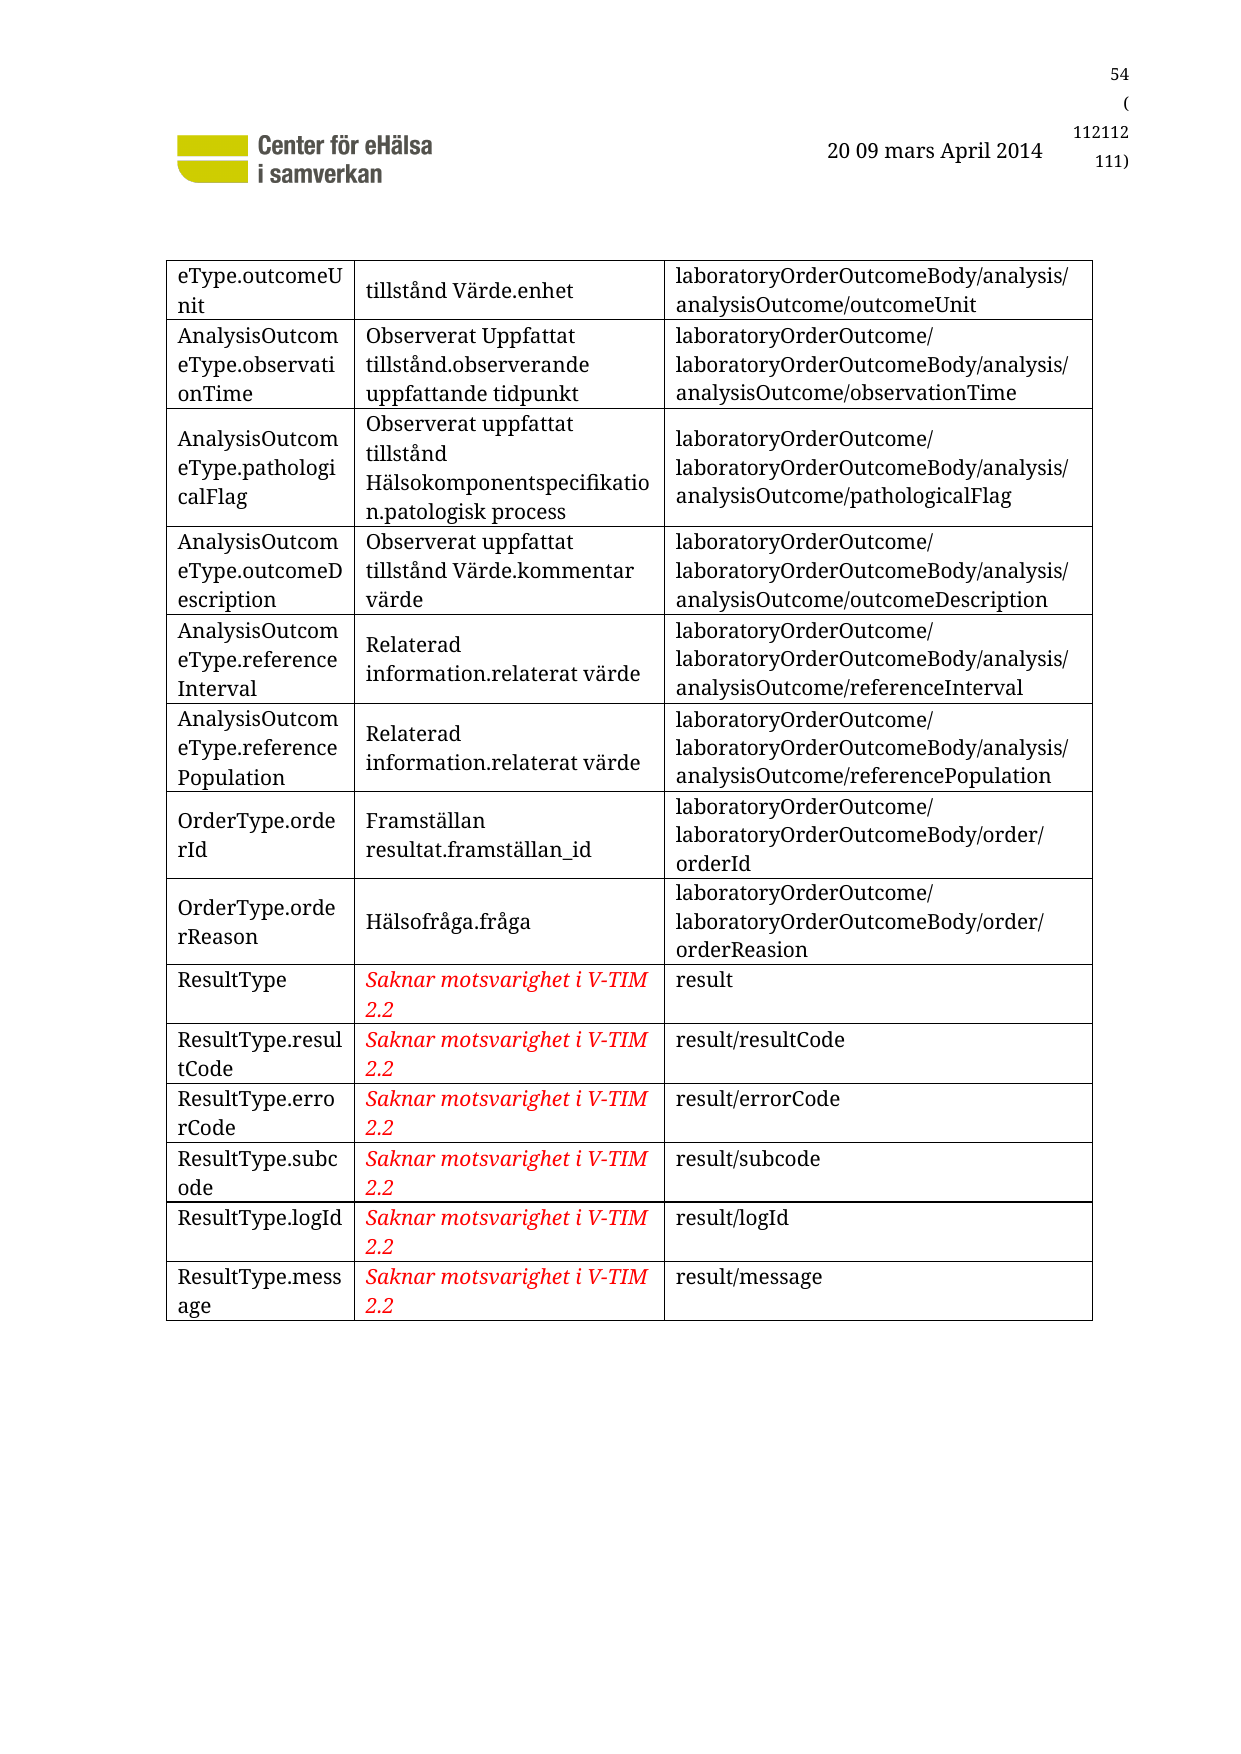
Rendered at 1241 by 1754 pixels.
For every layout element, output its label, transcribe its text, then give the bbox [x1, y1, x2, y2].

table_cell laboratoryOrderOutcome/laboratoryOrderOutcomeBody/order/orderReasion [665, 879, 1092, 964]
table_cell laboratoryOrderOutcome/laboratoryOrderOutcomeBody/order/orderId [665, 792, 1092, 877]
table_cell laboratoryOrderOutcome/laboratoryOrderOutcomeBody/analysis/analysisOutcome/pathologicalFlag [665, 409, 1092, 526]
table_cell Framställan resultat.framställan_id [355, 792, 664, 877]
table_cell [355, 1024, 664, 1083]
table_cell Observerat uppfattat tillstånd Värde.enhet [355, 261, 664, 319]
table_cell Relaterad information.relaterat värde [355, 704, 664, 791]
table_cell laboratoryOrderOutcome/laboratoryOrderOutcomeBody/analysis/analysisOutcome/outcomeDescription [665, 527, 1092, 614]
picture [177, 135, 432, 183]
table_cell Observerat uppfattat tillstånd Värde.kommentar värde [355, 527, 664, 614]
table_cell [665, 1024, 1092, 1083]
table_cell [355, 1203, 664, 1261]
table_cell [665, 1084, 1092, 1142]
table_cell [355, 965, 664, 1023]
table_cell [167, 965, 354, 1023]
table_cell .referenceInterval [167, 615, 354, 703]
table_cell [167, 1203, 354, 1261]
table_cell [167, 1084, 354, 1142]
table_cell Observerat uppfattat tillstånd Hälsokomponentspecifikation.patologisk process [355, 409, 664, 526]
table_cell .outcomeUnit [167, 261, 354, 319]
table_cell [665, 965, 1092, 1023]
table_cell rder.orderId [167, 792, 354, 877]
table_cell [355, 1143, 664, 1201]
table_cell laboratoryOrderOutcome/laboratoryOrderOutcomeBody/analysis/analysisOutcome/referencePopulation [665, 704, 1092, 791]
table_cell [167, 1024, 354, 1083]
table_cell Relaterad information.relaterat värde [355, 615, 664, 703]
table_cell [167, 1143, 354, 1201]
table_cell Observerat Uppfattat tillstånd.observerande uppfattande tidpunkt [355, 320, 664, 408]
table_cell laboratoryOrderOutcome/laboratoryOrderOutcomeBody/analysis/analysisOutcome/observationTime [665, 320, 1092, 408]
table_cell [167, 1262, 354, 1320]
table_cell laboratoryOrderOutcome/laboratoryOrderOutcomeBody/analysis/analysisOutcome/outcomeUnit [665, 261, 1092, 319]
table_cell [355, 1262, 664, 1320]
table_cell [665, 1262, 1092, 1320]
table_cell [355, 1084, 664, 1142]
table_cell [665, 1143, 1092, 1201]
table_cell .pathologicalFlag [167, 409, 354, 526]
table_cell .observationTime [167, 320, 354, 408]
table_cell laboratoryOrderOutcome/laboratoryOrderOutcomeBody/analysis/analysisOutcome/referenceInterval [665, 615, 1092, 703]
table_cell [665, 1203, 1092, 1261]
table_cell .outcomeDescription [167, 527, 354, 614]
table_cell .referencePopulation [167, 704, 354, 791]
table_cell Hälsofråga.fråga [355, 879, 664, 964]
table_cell rder.orderReason [167, 879, 354, 964]
